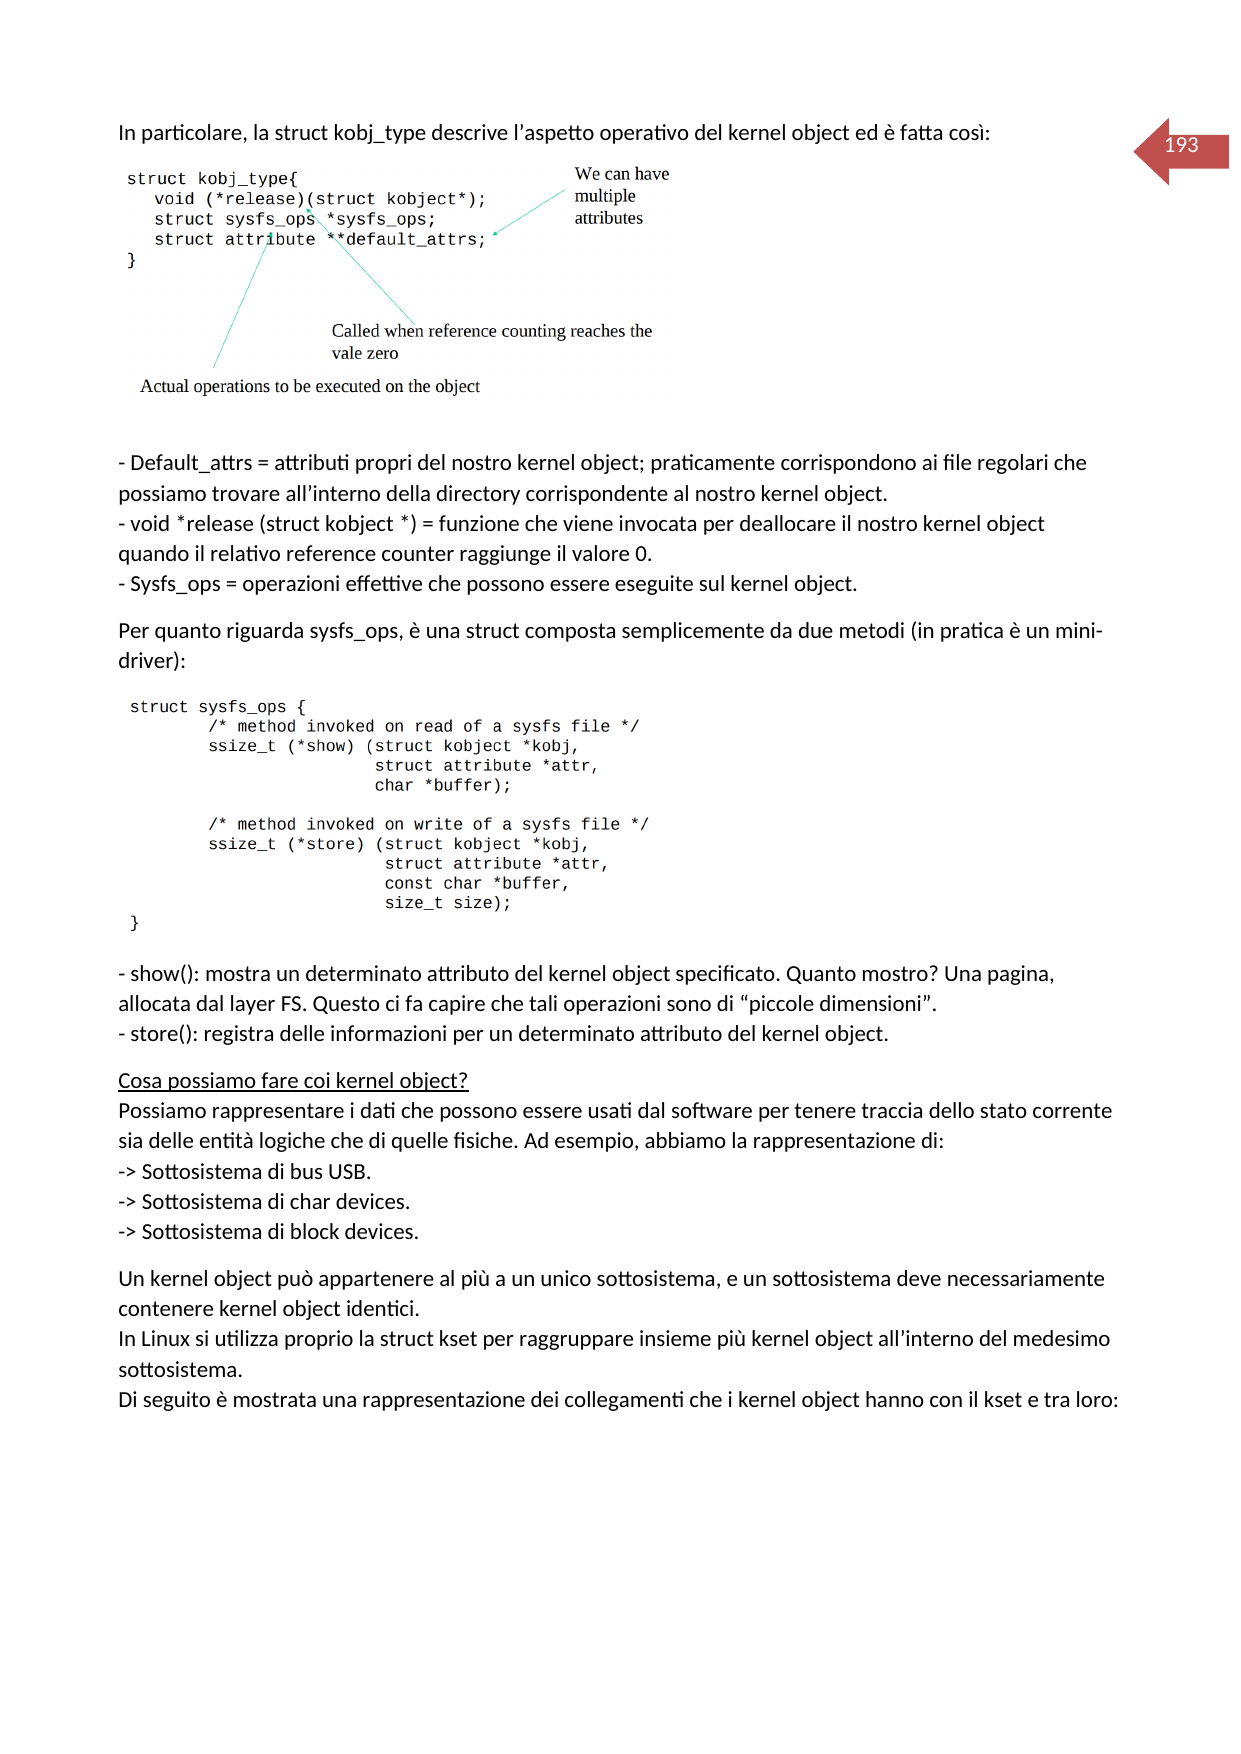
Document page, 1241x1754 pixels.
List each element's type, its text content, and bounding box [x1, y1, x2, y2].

text In particolare, la struct kobj_type descrive l’aspetto operativo del kernel object ed è fatta così: [118, 118, 1122, 146]
text - show(): mostra un determinato attributo del kernel object specificato. Quanto mostro? Una pagina, allocata dal layer FS. Questo ci fa capire che tali operazioni sono di “piccole dimensioni”. - store(): registra delle informazioni per un determinato attributo del kernel object. [118, 959, 1122, 1047]
picture [117, 165, 677, 404]
text Cosa possiamo fare coi kernel object? Possiamo rappresentare i dati che possono essere usati dal software per tenere traccia dello stato corrente sia delle entità logiche che di quelle fisiche. Ad esempio, abbiamo la rappresentazione di: -> Sottosistema di bus USB. -> Sottosistema di char devices. -> Sottosistema di block devices. [118, 1066, 1122, 1245]
picture [118, 693, 670, 940]
text Per quanto riguarda sysfs_ops, è una struct composta semplicemente da due metodi (in pratica è un mini-driver): [118, 616, 1122, 674]
text Un kernel object può appartenere al più a un unico sottosistema, e un sottosistema deve necessariamente contenere kernel object identici. In Linux si utilizza proprio la struct kset per raggruppare insieme più kernel object all’interno del medesimo sottosistema. Di seguito è mostrata una rappresentazione dei collegamenti che i kernel object hanno con il kset e tra loro: [118, 1264, 1122, 1413]
text - Default_attrs = attributi propri del nostro kernel object; praticamente corrispondono ai file regolari che possiamo trovare all’interno della directory corrispondente al nostro kernel object. - void *release (struct kobject *) = funzione che viene invocata per deallocare il nostro kernel object quando il relativo reference counter raggiunge il valore 0. - Sysfs_ops = operazioni effettive che possono essere eseguite sul kernel object. [118, 448, 1122, 597]
